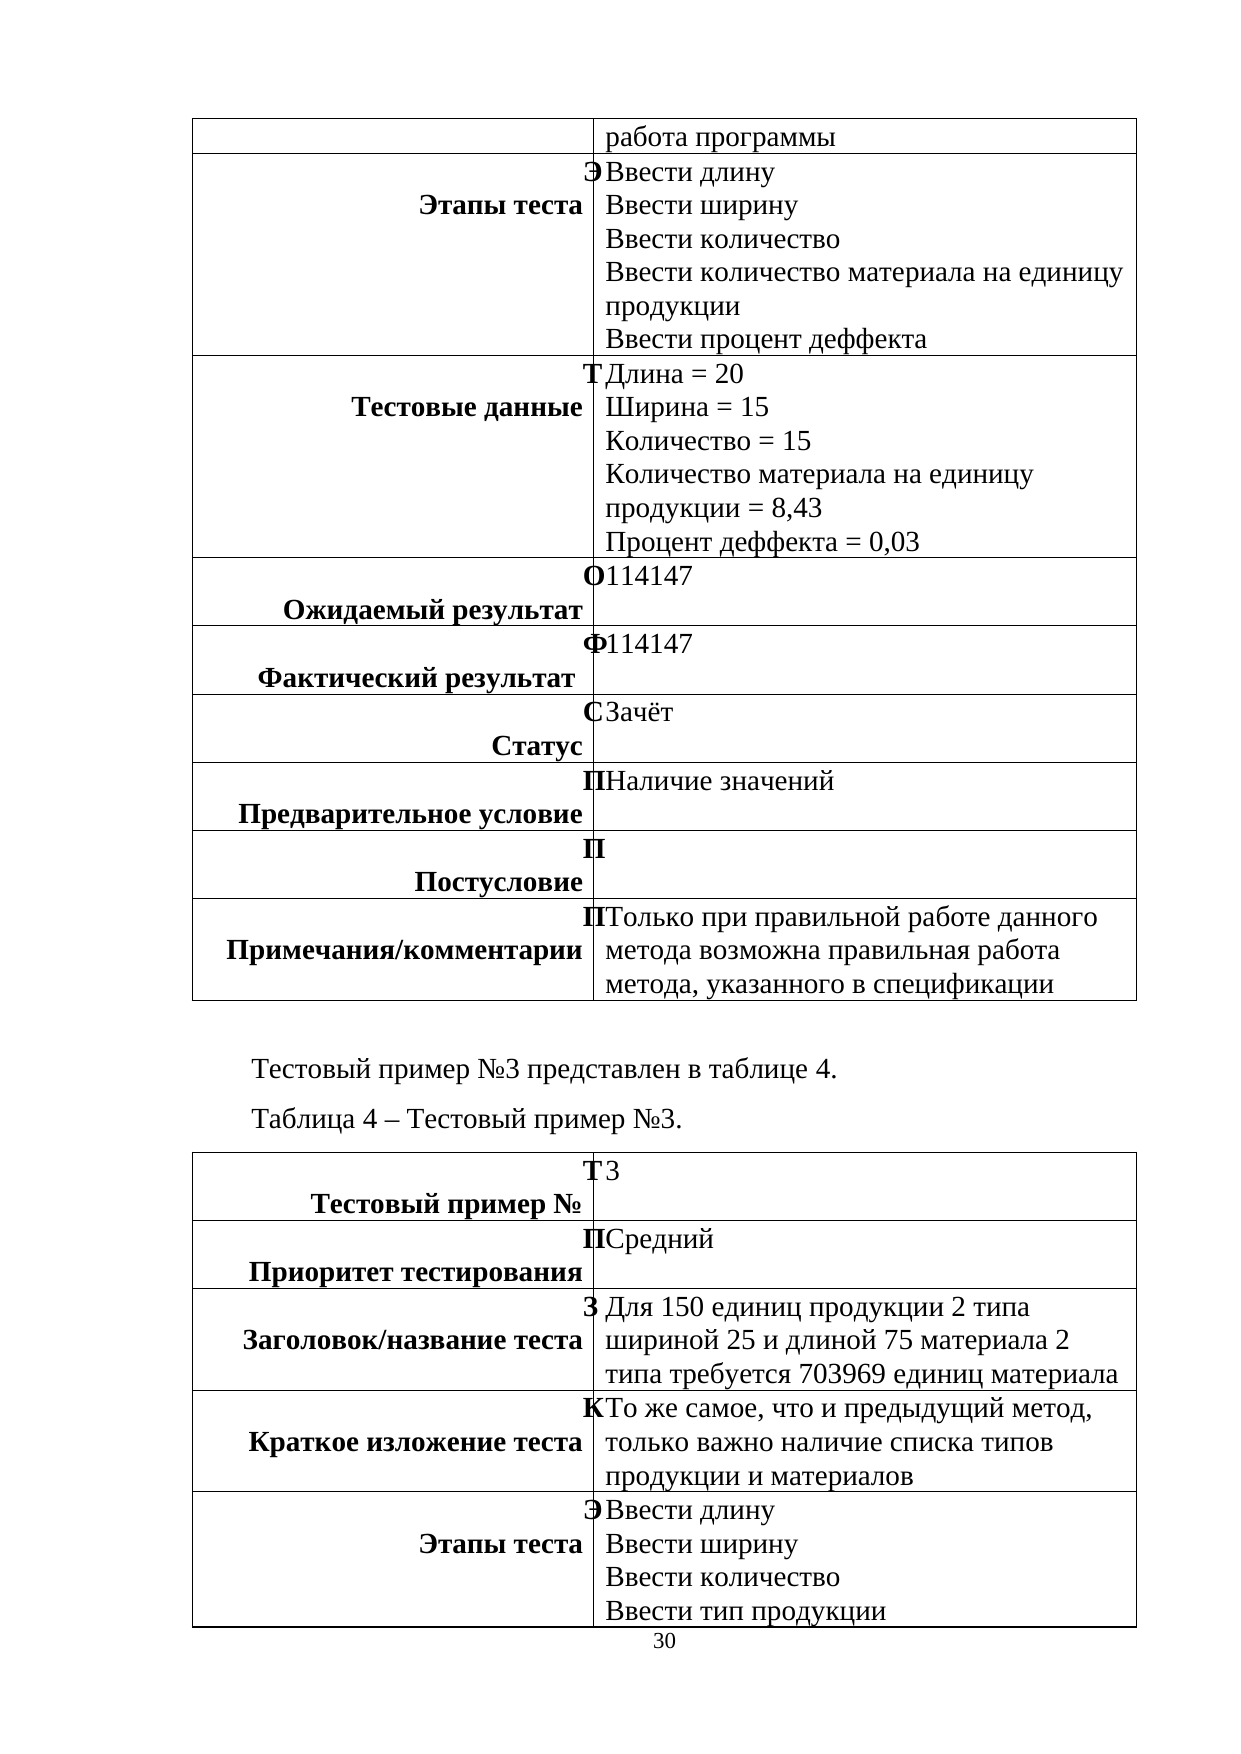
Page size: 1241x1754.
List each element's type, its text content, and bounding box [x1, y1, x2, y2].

table_cell 114147 [594, 558, 1136, 625]
table_cell Для 150 единиц продукции 2 типа шириной 25 и длиной 75 материала 2 типа требуется 703969 единиц материала [594, 1289, 1136, 1389]
table_cell Средний [594, 1221, 1136, 1288]
table_cell ЗЗаголовок/название теста [193, 1289, 593, 1389]
table_cell ППриоритет тестирования [193, 1221, 593, 1288]
table_cell ККраткое изложение теста [193, 1391, 593, 1491]
table_cell ППостусловие [193, 831, 593, 898]
text Тестовый пример №3 представлен в таблице 4. [177, 1051, 1152, 1084]
table_cell ССтатус [193, 695, 593, 762]
table_cell ППримечания/комментарии [193, 899, 593, 999]
table_cell Зачёт [594, 695, 1136, 762]
table_cell ООжидаемый результат [193, 558, 593, 625]
table_cell ЭЭтапы теста [193, 154, 593, 355]
table_cell 114147 [594, 626, 1136, 693]
table_cell ТТестовые данные [193, 356, 593, 557]
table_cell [193, 119, 593, 153]
table_cell ЭЭтапы теста [193, 1492, 593, 1626]
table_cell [594, 119, 1136, 153]
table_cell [594, 1492, 1136, 1626]
table_cell ППредварительное условие [193, 763, 593, 830]
table_cell [594, 831, 1136, 898]
table_cell Длина = 20 Ширина = 15 Количество = 15 Количество материала на единицу продукции = 8,43 Процент деффекта = 0,03 [594, 356, 1136, 557]
table_cell ФФактический результат [193, 626, 593, 693]
table_header 3 [594, 1153, 1136, 1220]
table_cell Только при правильной работе данного метода возможна правильная работа метода, указанного в спецификации [594, 899, 1136, 999]
table_cell Наличие значений [594, 763, 1136, 830]
table_header ТТестовый пример № [193, 1153, 593, 1220]
table_cell Ввести длину Ввести ширину Ввести количество Ввести количество материала на единицу продукции Ввести процент деффекта [594, 154, 1136, 355]
text Таблица 4 – Тестовый пример №3. [177, 1101, 1152, 1135]
table_cell То же самое, что и предыдущий метод, только важно наличие списка типов продукции и материалов [594, 1391, 1136, 1491]
